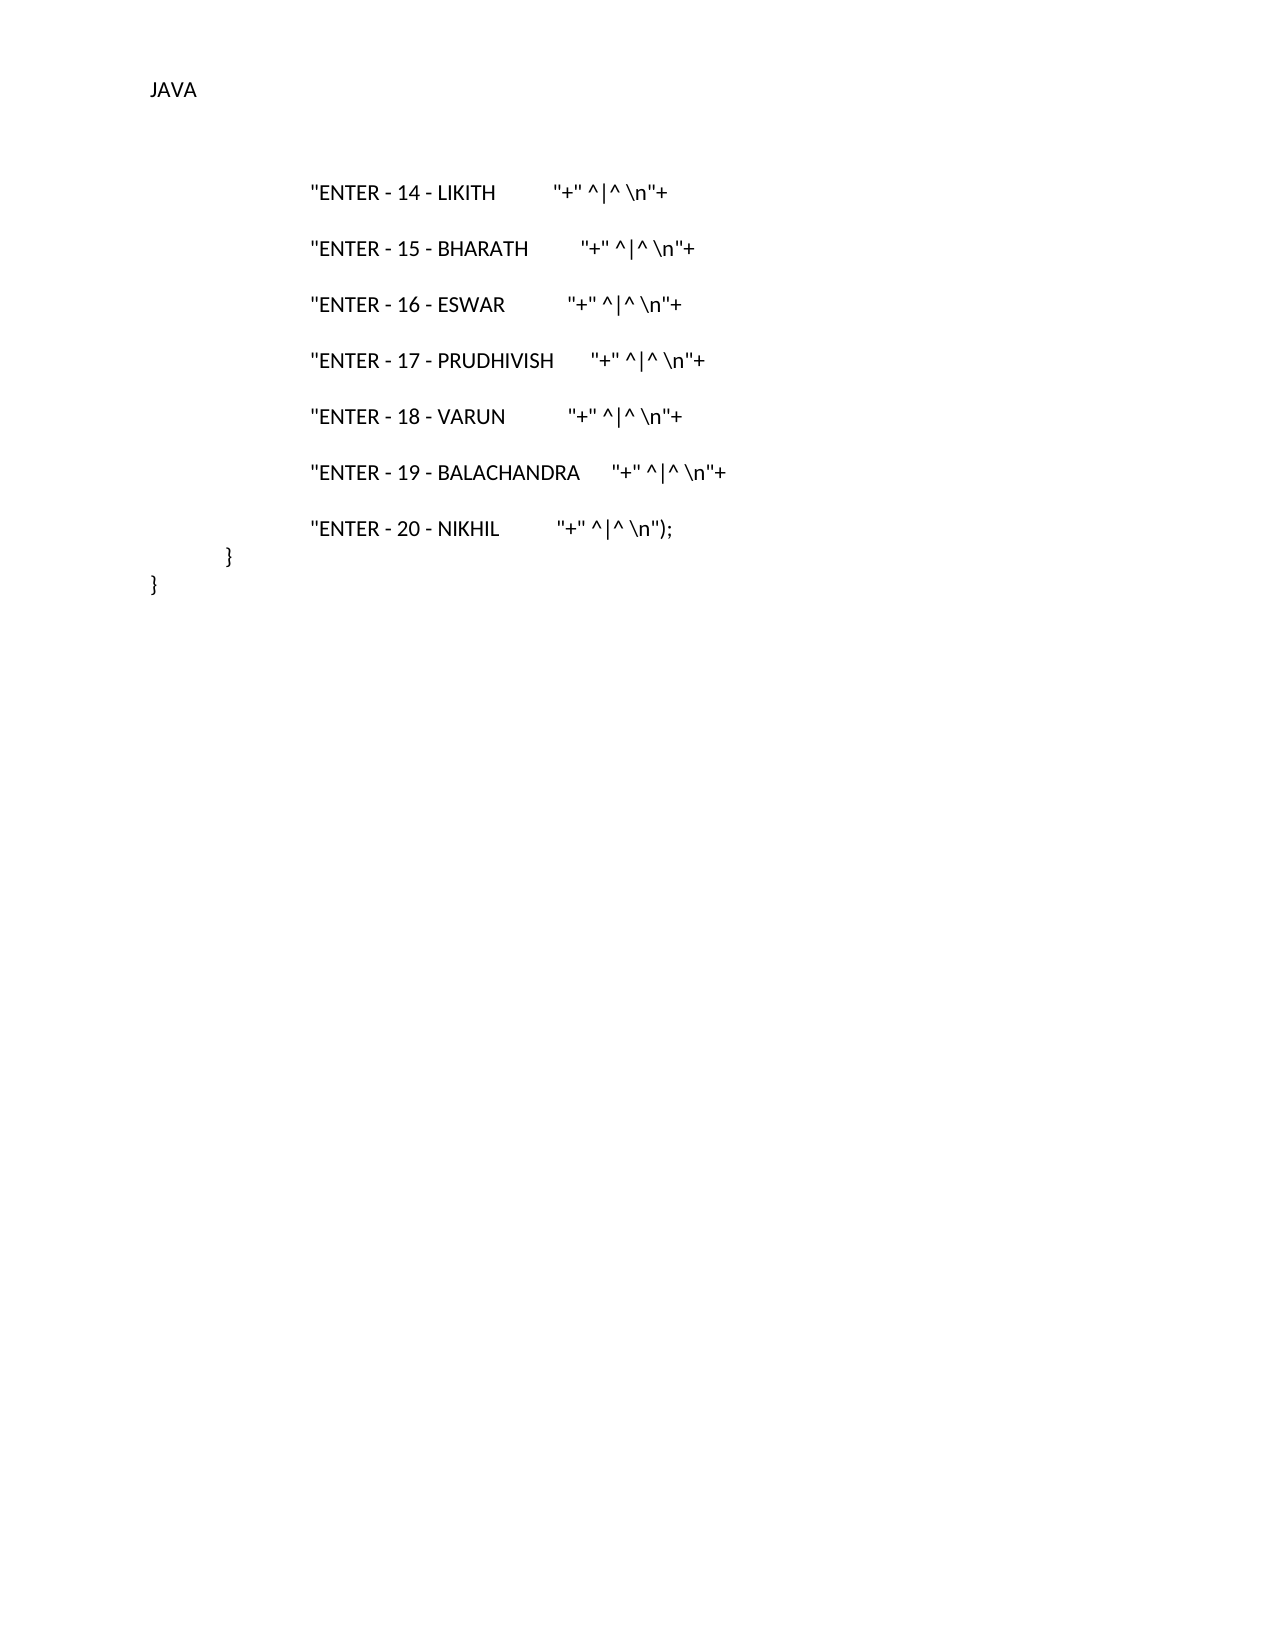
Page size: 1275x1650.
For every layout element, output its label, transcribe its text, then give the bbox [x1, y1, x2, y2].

text "ENTER - 18 - VARUN "+" ^|^ \n"+ [150, 402, 1125, 430]
text } [150, 542, 1125, 570]
text "ENTER - 14 - LIKITH "+" ^|^ \n"+ [150, 178, 1125, 206]
text "ENTER - 16 - ESWAR "+" ^|^ \n"+ [150, 290, 1125, 318]
text "ENTER - 15 - BHARATH "+" ^|^ \n"+ [150, 234, 1125, 262]
text "ENTER - 19 - BALACHANDRA "+" ^|^ \n"+ [150, 458, 1125, 486]
text "ENTER - 17 - PRUDHIVISH "+" ^|^ \n"+ [150, 346, 1125, 374]
text "ENTER - 20 - NIKHIL "+" ^|^ \n"); [150, 514, 1125, 542]
text } [150, 570, 1125, 598]
